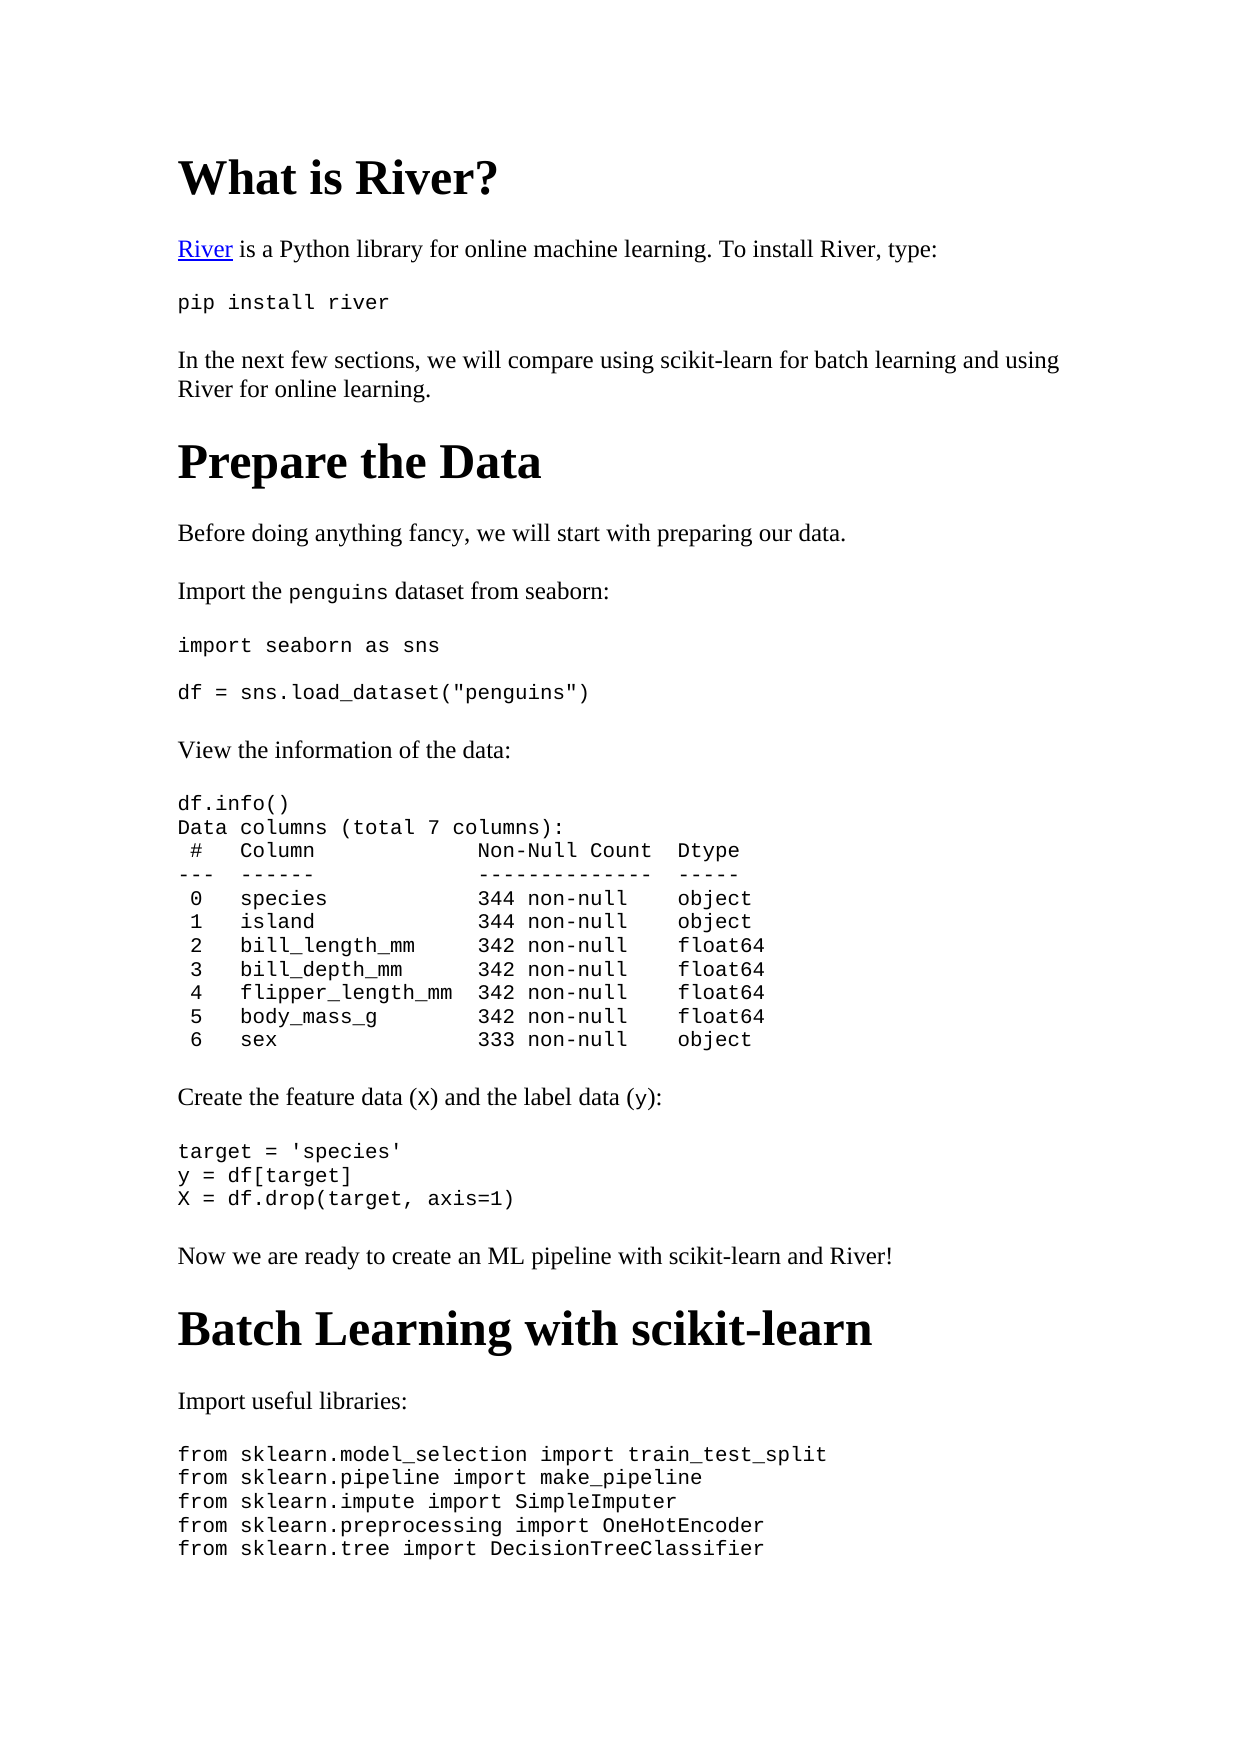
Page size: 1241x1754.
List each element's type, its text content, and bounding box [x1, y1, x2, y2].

text target = 'species' y = df[target] X = df.drop(target, axis=1) [177, 1141, 1063, 1212]
text What is River? [177, 148, 1063, 205]
text Prepare the Data [177, 432, 1063, 489]
text Import useful libraries: [177, 1386, 1063, 1414]
text View the information of the data: [177, 735, 1063, 764]
text Batch Learning with scikit-learn [177, 1299, 1063, 1357]
text River is a Python library for online machine learning. To install River, type: [177, 234, 1063, 263]
text pip install river [177, 292, 1063, 316]
text Before doing anything fancy, we will start with preparing our data. [177, 518, 1063, 547]
text import seaborn as sns df = sns.load_dataset("penguins") [177, 635, 1063, 706]
text Data columns (total 7 columns): # Column Non-Null Count Dtype --- ------ -------------- ----- 0 species 344 non-null object 1 island 344 non-null object 2 bill_length_mm 342 non-null float64 3 bill_depth_mm 342 non-null float64 4 flipper_length_mm 342 non-null float64 5 body_mass_g 342 non-null float64 6 sex 333 non-null object [177, 817, 1063, 1053]
text Now we are ready to create an ML pipeline with scikit-learn and River! [177, 1241, 1063, 1270]
text Create the feature data (X) and the label data (y): [177, 1082, 1063, 1112]
text df.info() [177, 793, 1063, 817]
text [177, 1444, 1063, 1562]
text In the next few sections, we will compare using scikit-learn for batch learning and using River for online learning. [177, 345, 1063, 402]
text Import the penguins dataset from seaborn: [177, 576, 1063, 606]
